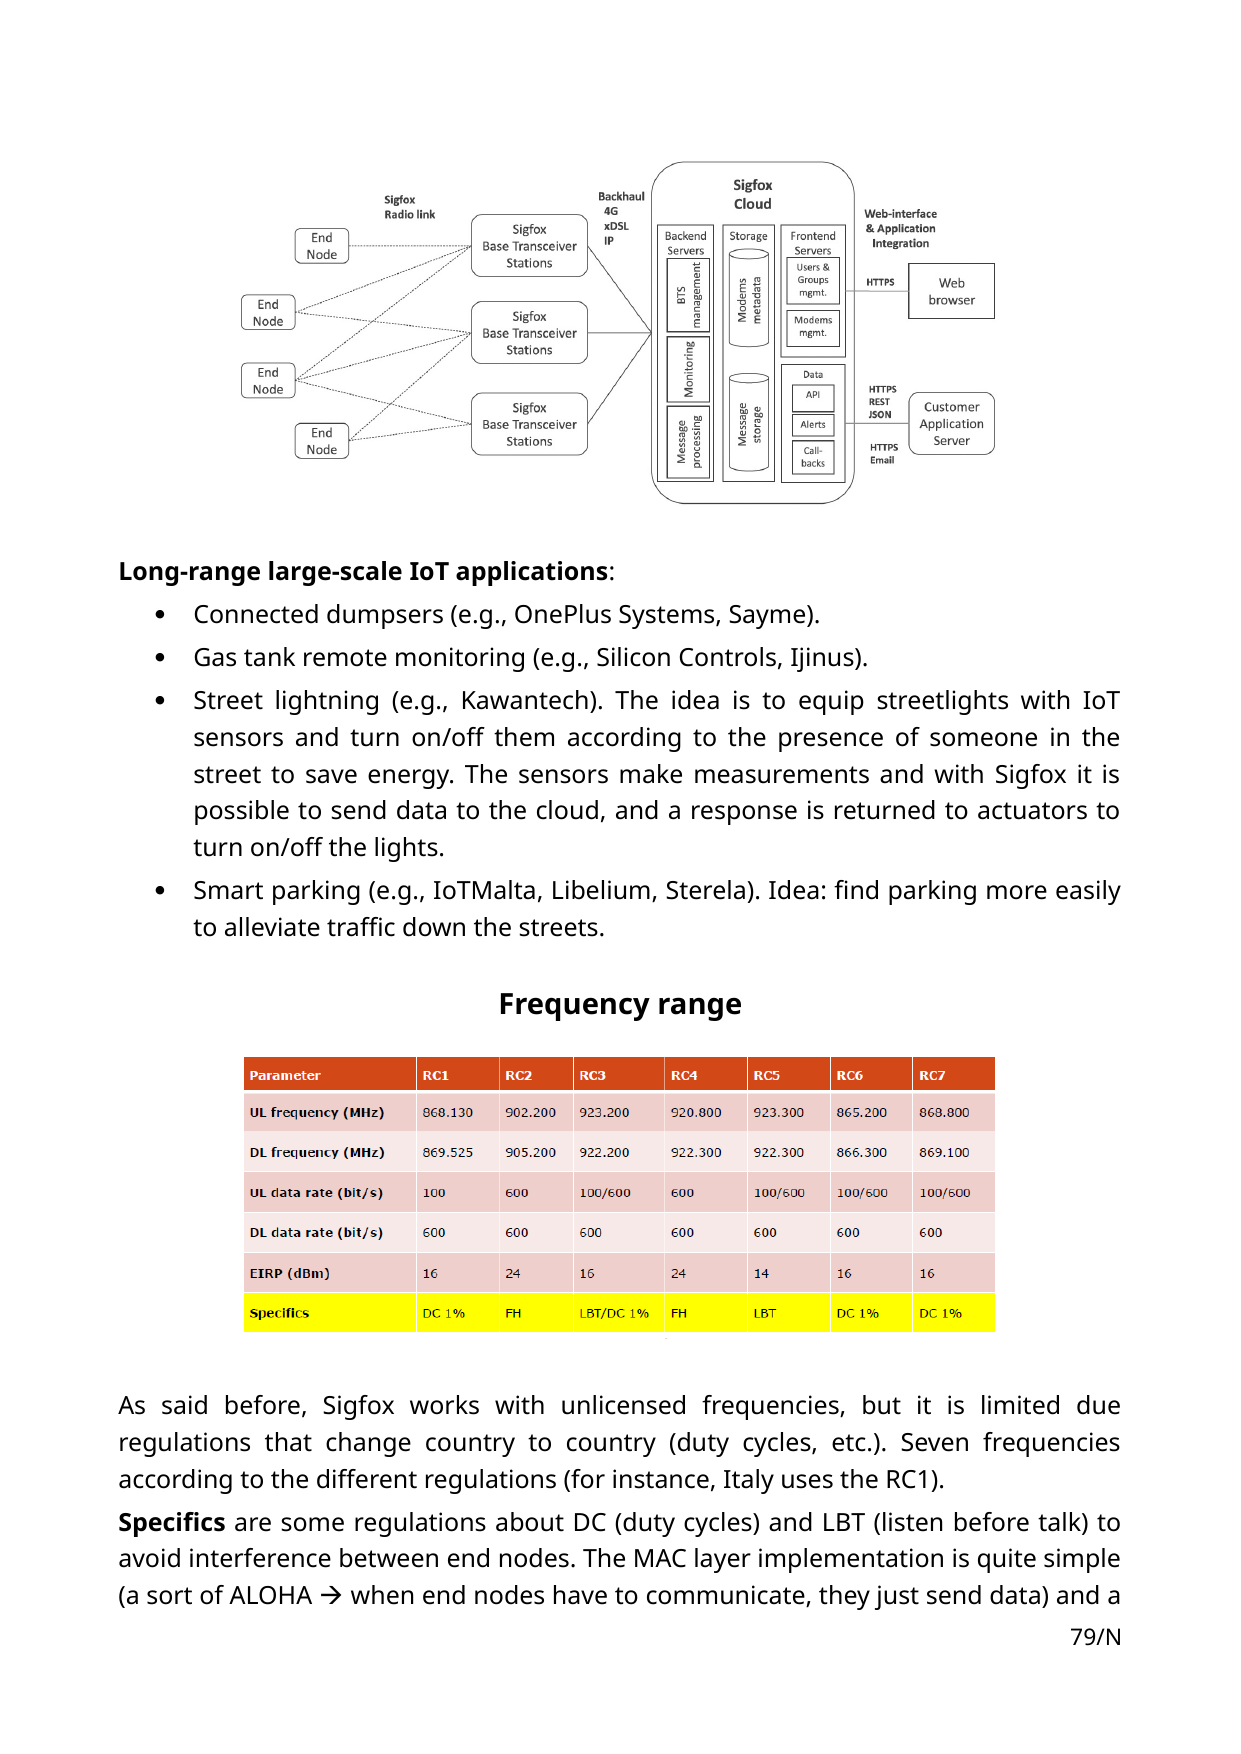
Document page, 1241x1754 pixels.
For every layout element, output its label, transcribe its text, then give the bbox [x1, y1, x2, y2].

text As said before, Sigfox works with unlicensed frequencies, but it is limited due regulations that change country to country (duty cycles, etc.). Seven frequencies according to the different regulations (for instance, Italy uses the RC1). [118, 1388, 1122, 1495]
picture [227, 1036, 1013, 1349]
list Street lightning (e.g., Kawantech). The idea is to equip streetlights with IoT sensors and turn on/off them according to the presence of someone in the street to save energy. The sensors make measurements and with Sigfox it is possible to send data to the cloud, and a response is returned to actuators to turn on/off the lights. [156, 683, 1122, 864]
text Frequency range [118, 983, 1122, 1023]
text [118, 1504, 1122, 1612]
list Connected dumpsers (e.g., OnePlus Systems, Sayme). [156, 597, 1122, 631]
list Smart parking (e.g., IoTMalta, Libelium, Sterela). Idea: find parking more easily to alleviate traffic down the streets. [156, 873, 1122, 944]
text Long-range large-scale IoT applications: [118, 554, 1122, 588]
list Gas tank remote monitoring (e.g., Silicon Controls, Ijinus). [156, 640, 1122, 674]
